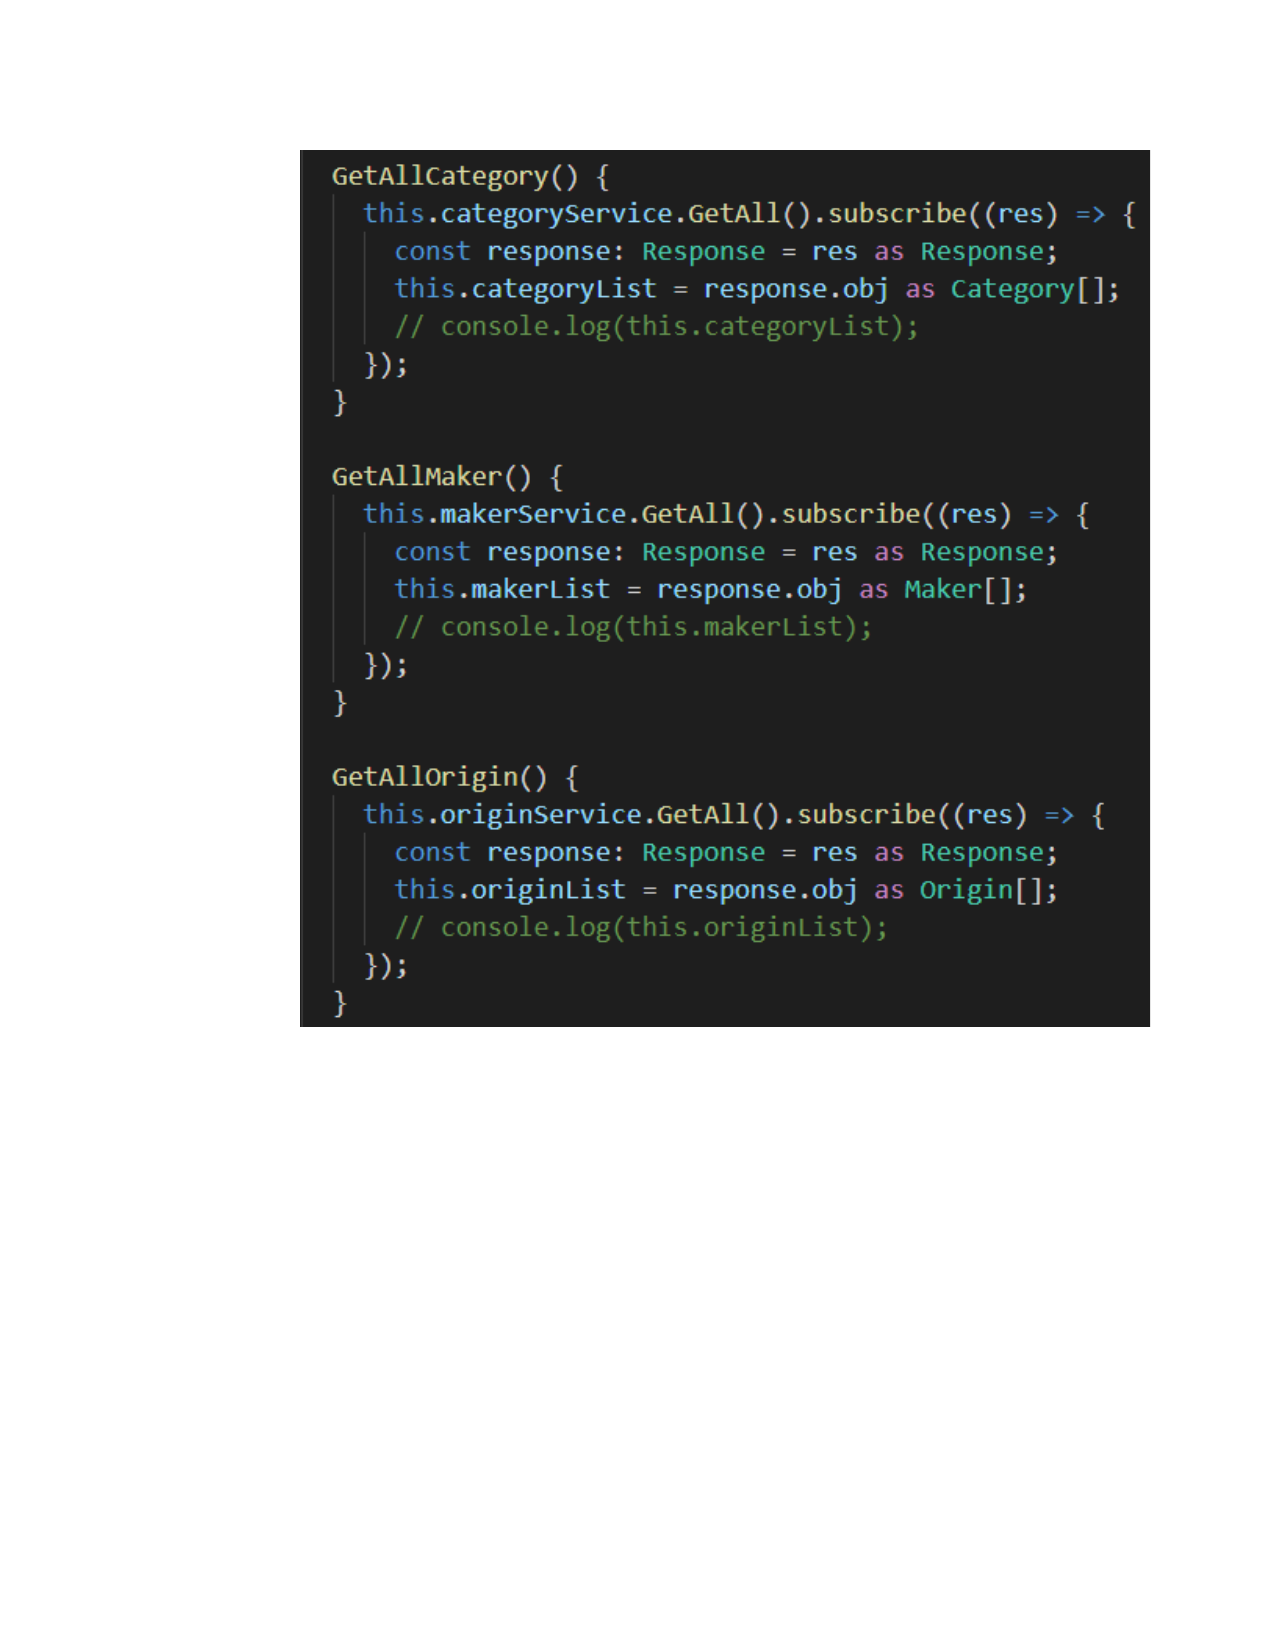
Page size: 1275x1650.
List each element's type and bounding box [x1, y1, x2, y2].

picture [300, 150, 1150, 1027]
